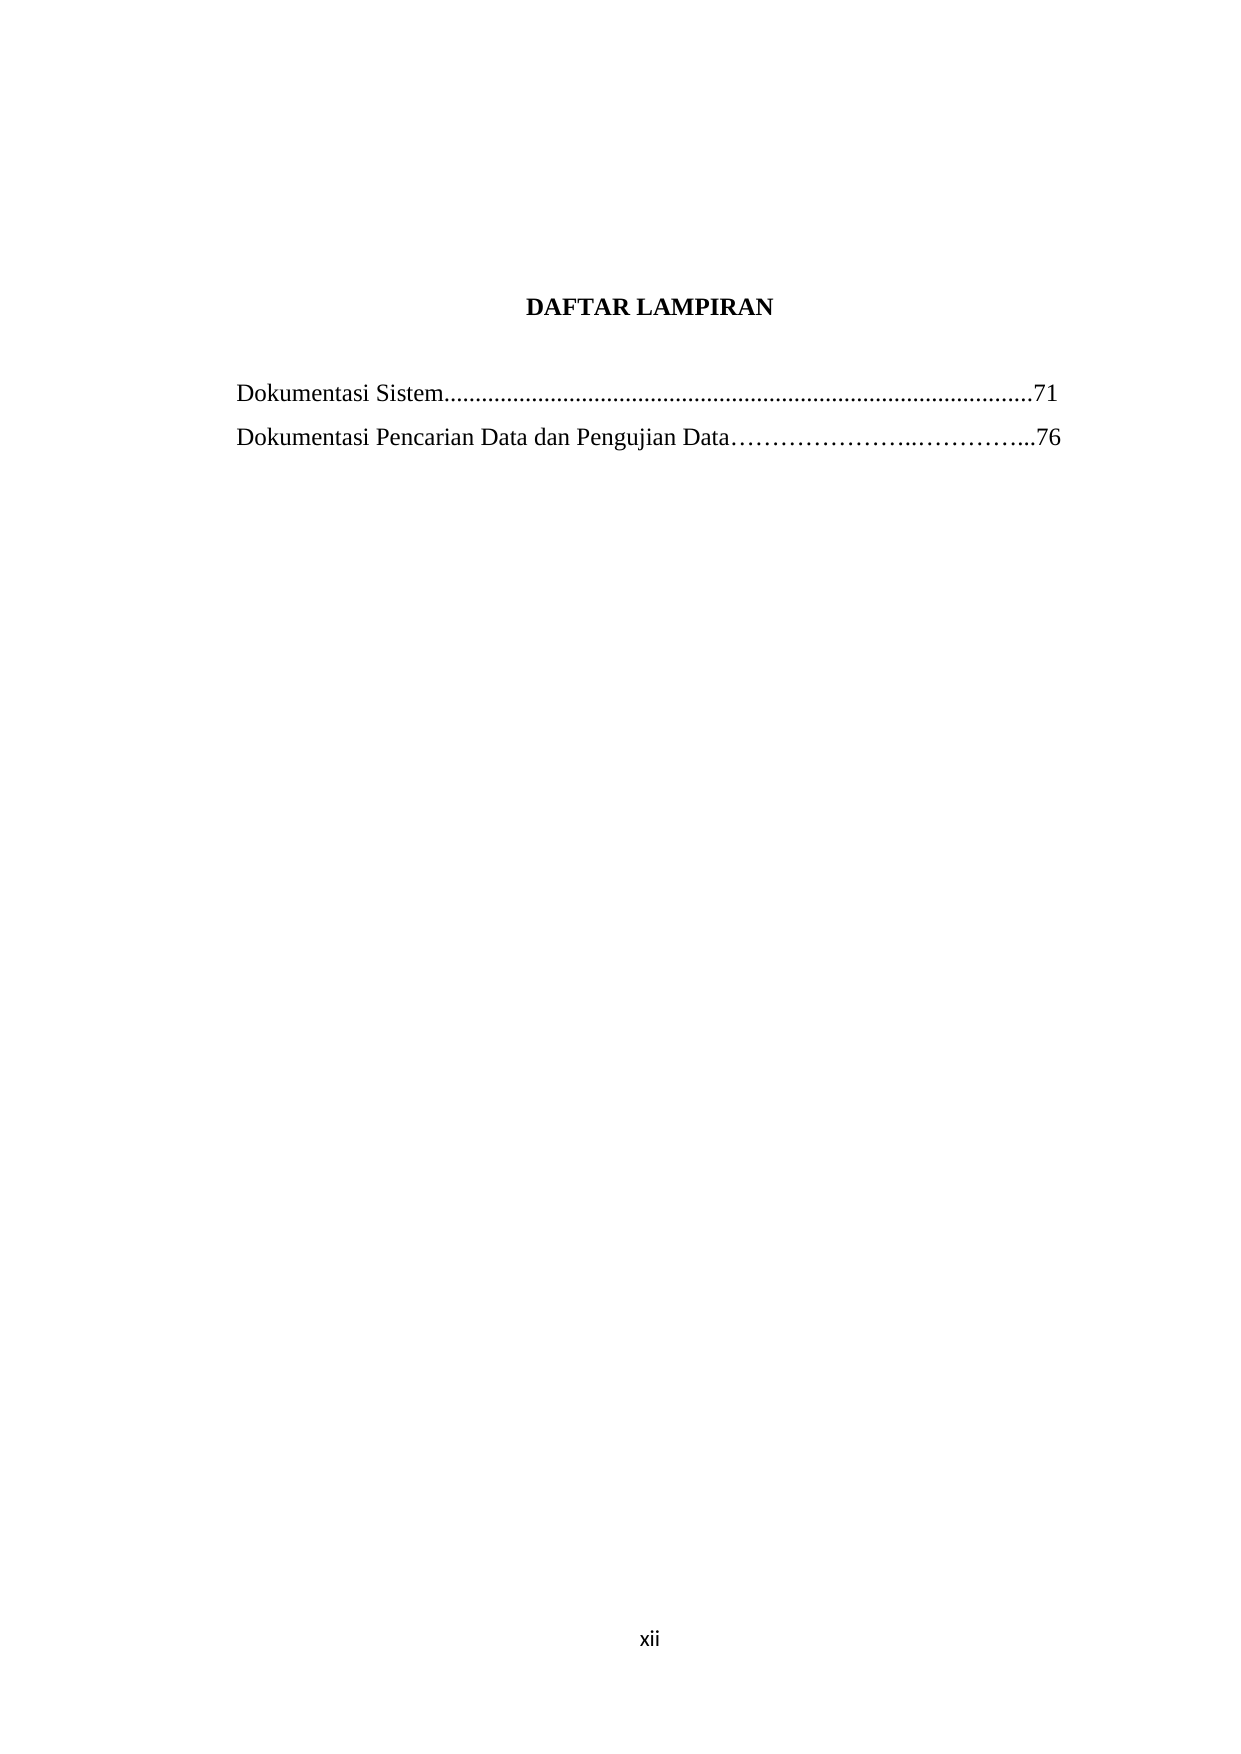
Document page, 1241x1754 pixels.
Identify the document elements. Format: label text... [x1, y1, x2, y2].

text Dokumentasi Pencarian Data dan Pengujian Data…………………..…………...76 [236, 422, 1063, 450]
subtitle DAFTAR LAMPIRAN [236, 292, 1063, 321]
text Dokumentasi Sistem 71 [236, 378, 1063, 407]
